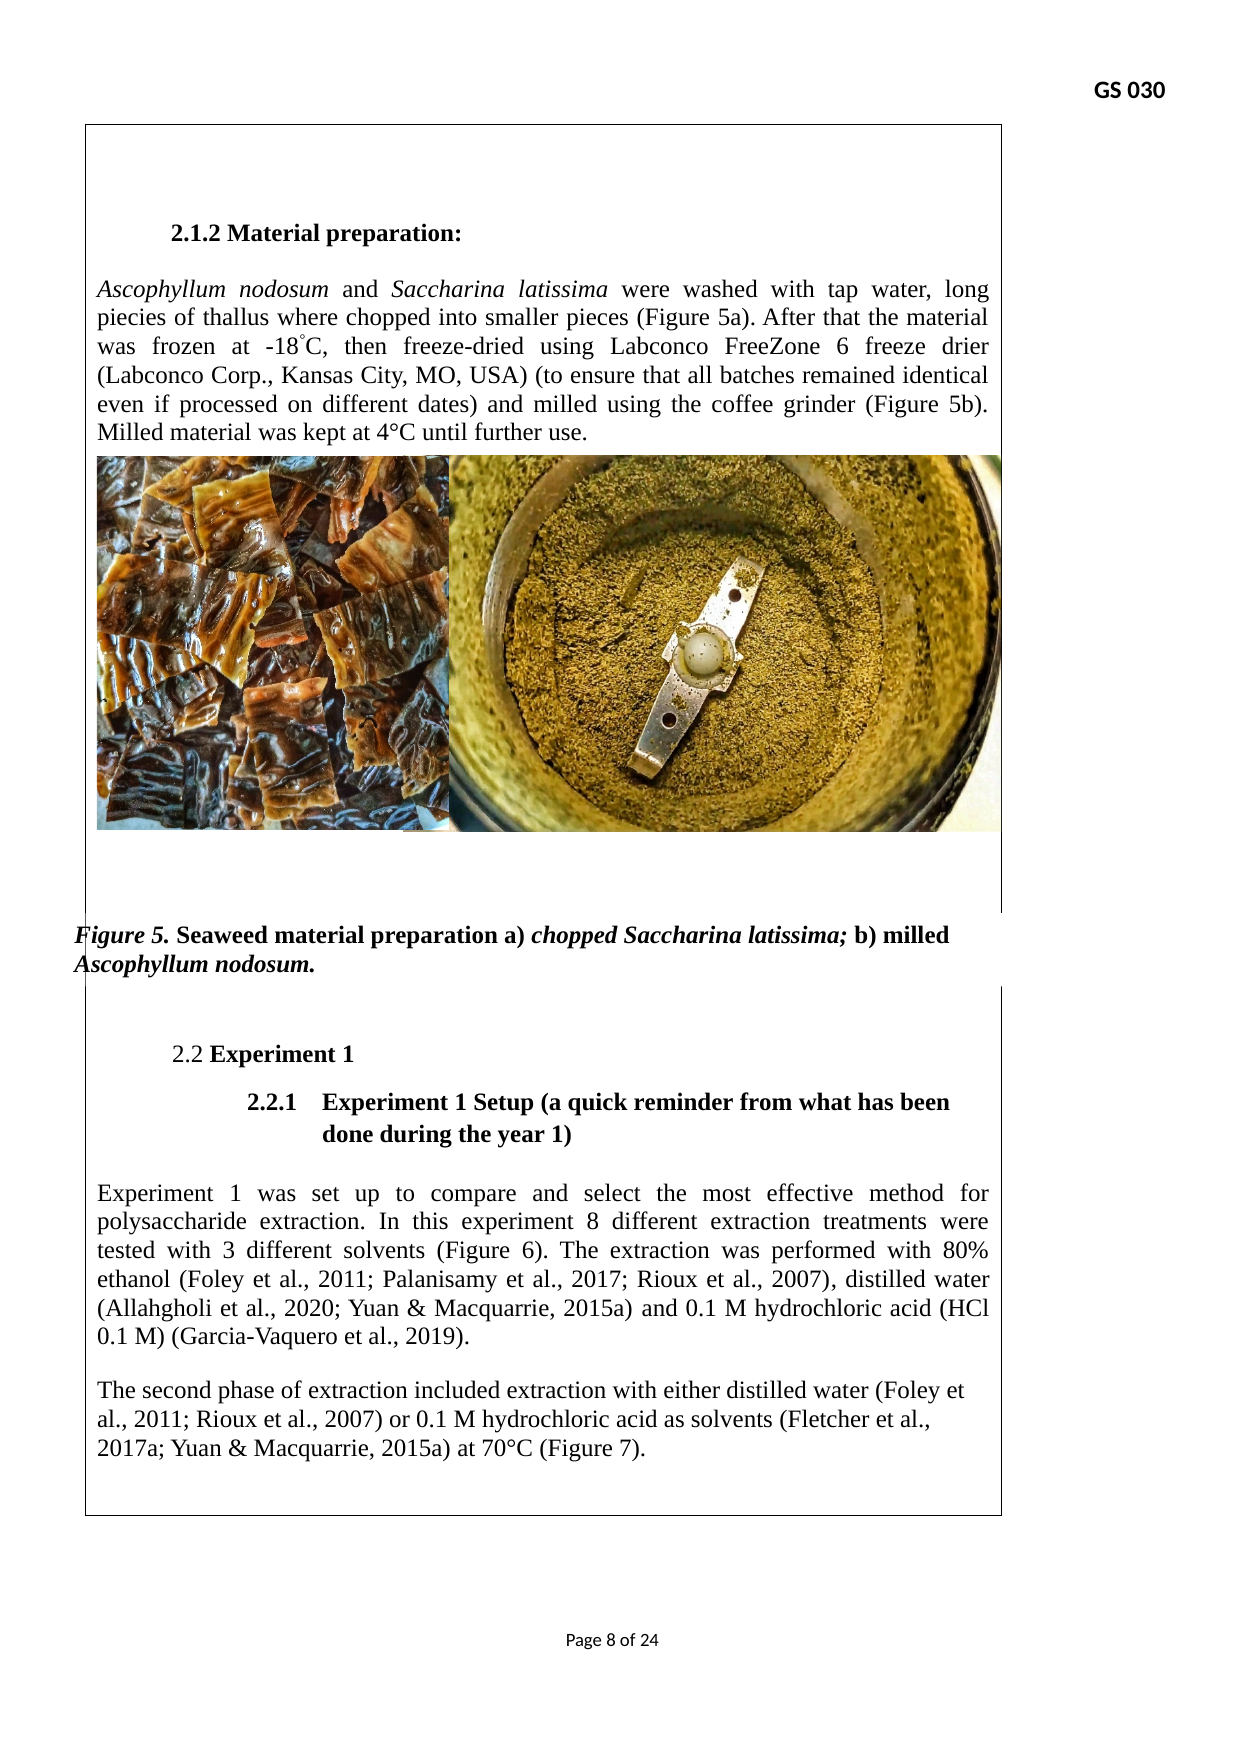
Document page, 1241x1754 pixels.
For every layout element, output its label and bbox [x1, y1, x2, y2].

table_header [86, 125, 1001, 913]
picture [96, 455, 1002, 832]
table_header [86, 987, 1001, 1515]
